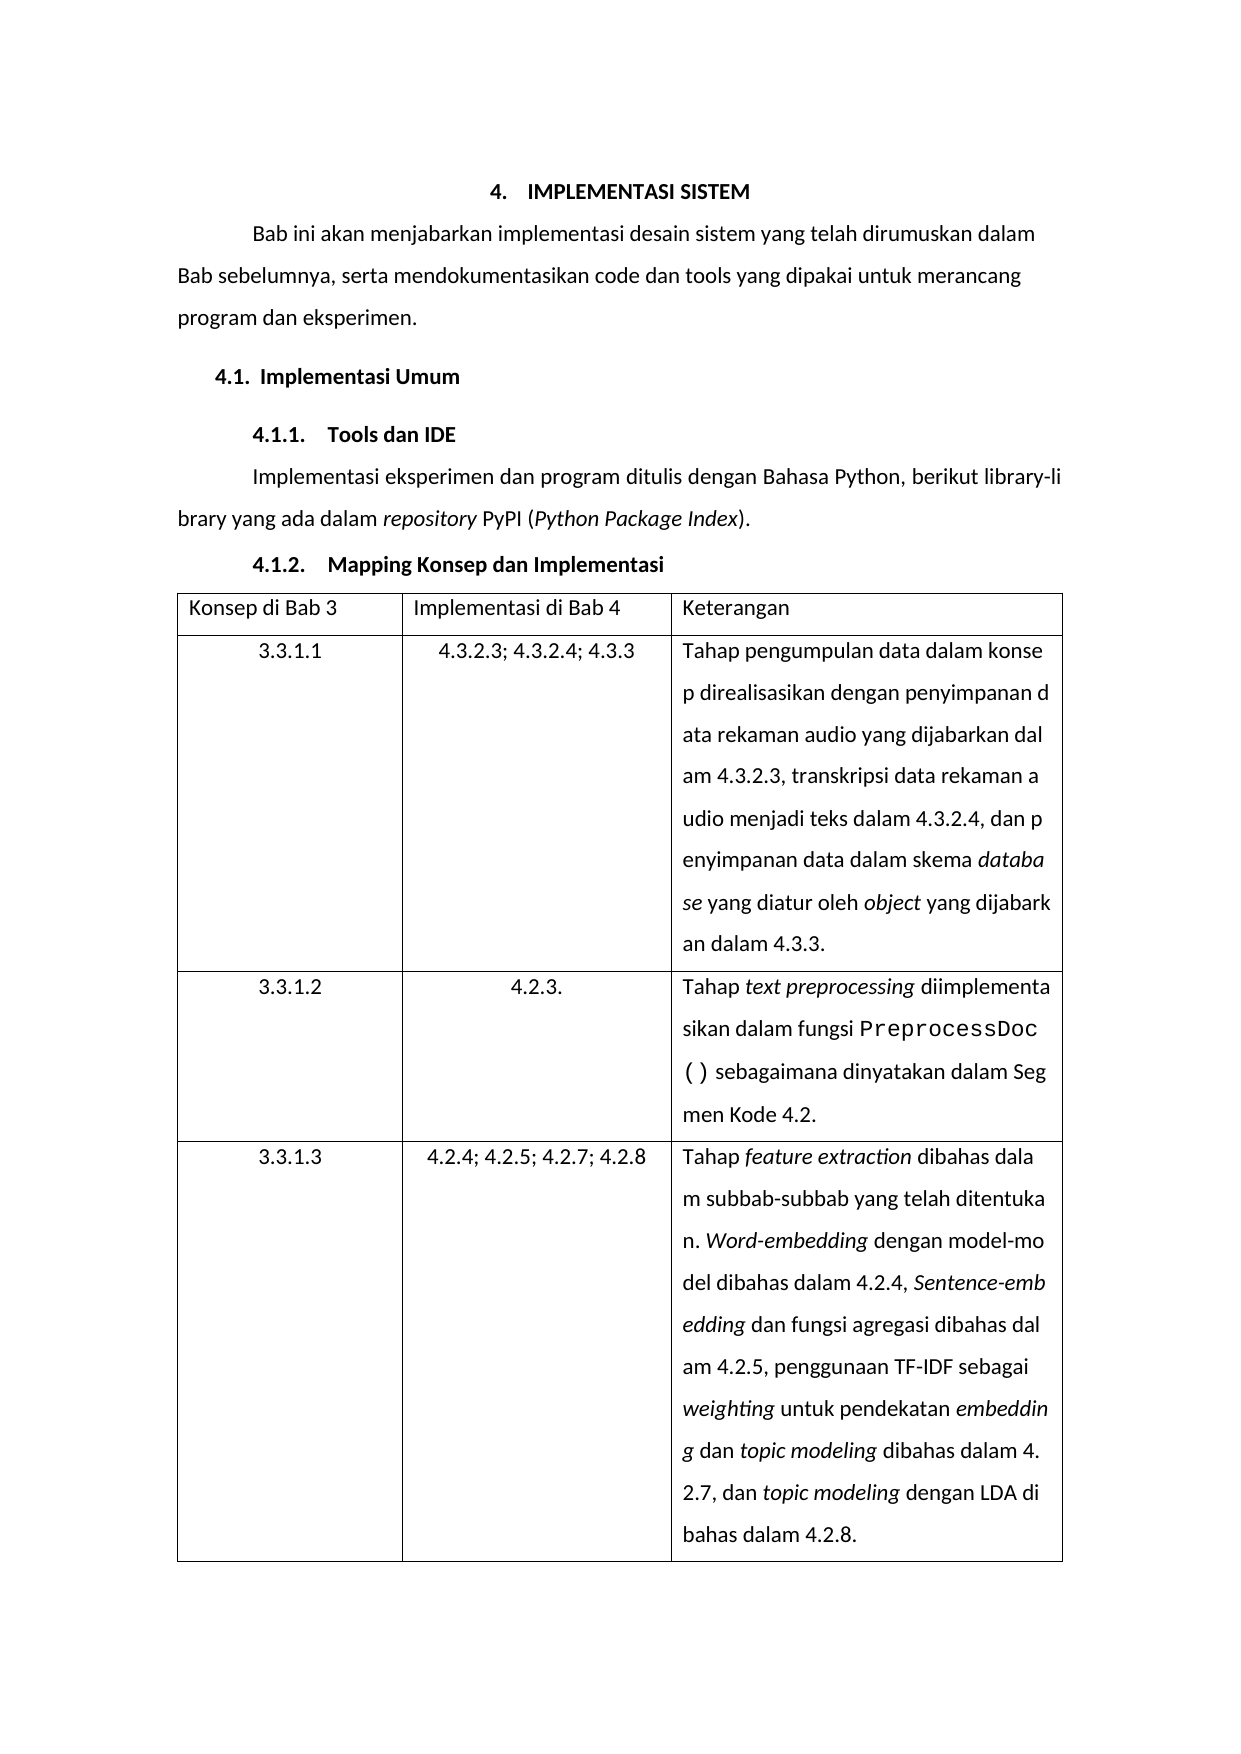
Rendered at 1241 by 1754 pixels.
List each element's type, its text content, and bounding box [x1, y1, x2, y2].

table_header Implementasi di Bab 4 [403, 594, 671, 635]
table_header Keterangan [672, 594, 1062, 635]
table_cell 4.2.3. [403, 972, 671, 1141]
table_cell Tahap text preprocessing diimplementasikan dalam fungsi PreprocessDoc() sebagaimana dinyatakan dalam Segmen Kode 4.2. [672, 972, 1062, 1141]
table_cell 3.3.1.3 [178, 1142, 402, 1561]
table_cell 4.2.4; 4.2.5; 4.2.7; 4.2.8 [403, 1142, 671, 1561]
text Bab ini akan menjabarkan implementasi desain sistem yang telah dirumuskan dalam Bab sebelumnya, serta mendokumentasikan code dan tools yang dipakai untuk merancang program dan eksperimen. [177, 219, 1063, 331]
text Implementasi eksperimen dan program ditulis dengan Bahasa Python, berikut library-library yang ada dalam repository PyPI (Python Package Index). [177, 462, 1063, 532]
table_cell Tahap feature extraction dibahas dalam subbab-subbab yang telah ditentukan. Word-embedding dengan model-model dibahas dalam 4.2.4, Sentence-embedding dan fungsi agregasi dibahas dalam 4.2.5, penggunaan TF-IDF sebagai weighting untuk pendekatan embedding dan topic modeling dibahas dalam 4.2.7, dan topic modeling dengan LDA dibahas dalam 4.2.8. [672, 1142, 1062, 1561]
table_cell 3.3.1.2 [178, 972, 402, 1141]
table_cell 4.3.2.3; 4.3.2.4; 4.3.3 [403, 636, 671, 971]
subtitle Tools dan IDE [252, 420, 1063, 448]
subtitle Implementasi Umum [215, 362, 1063, 390]
subtitle Mapping Konsep dan Implementasi [252, 551, 1063, 578]
table_cell 3.3.1.1 [178, 636, 402, 971]
table_cell Tahap pengumpulan data dalam konsep direalisasikan dengan penyimpanan data rekaman audio yang dijabarkan dalam 4.3.2.3, transkripsi data rekaman audio menjadi teks dalam 4.3.2.4, dan penyimpanan data dalam skema database yang diatur oleh object yang dijabarkan dalam 4.3.3. [672, 636, 1062, 971]
table_header Konsep di Bab 3 [178, 594, 402, 635]
subtitle IMPLEMENTASI SISTEM [177, 177, 1063, 205]
